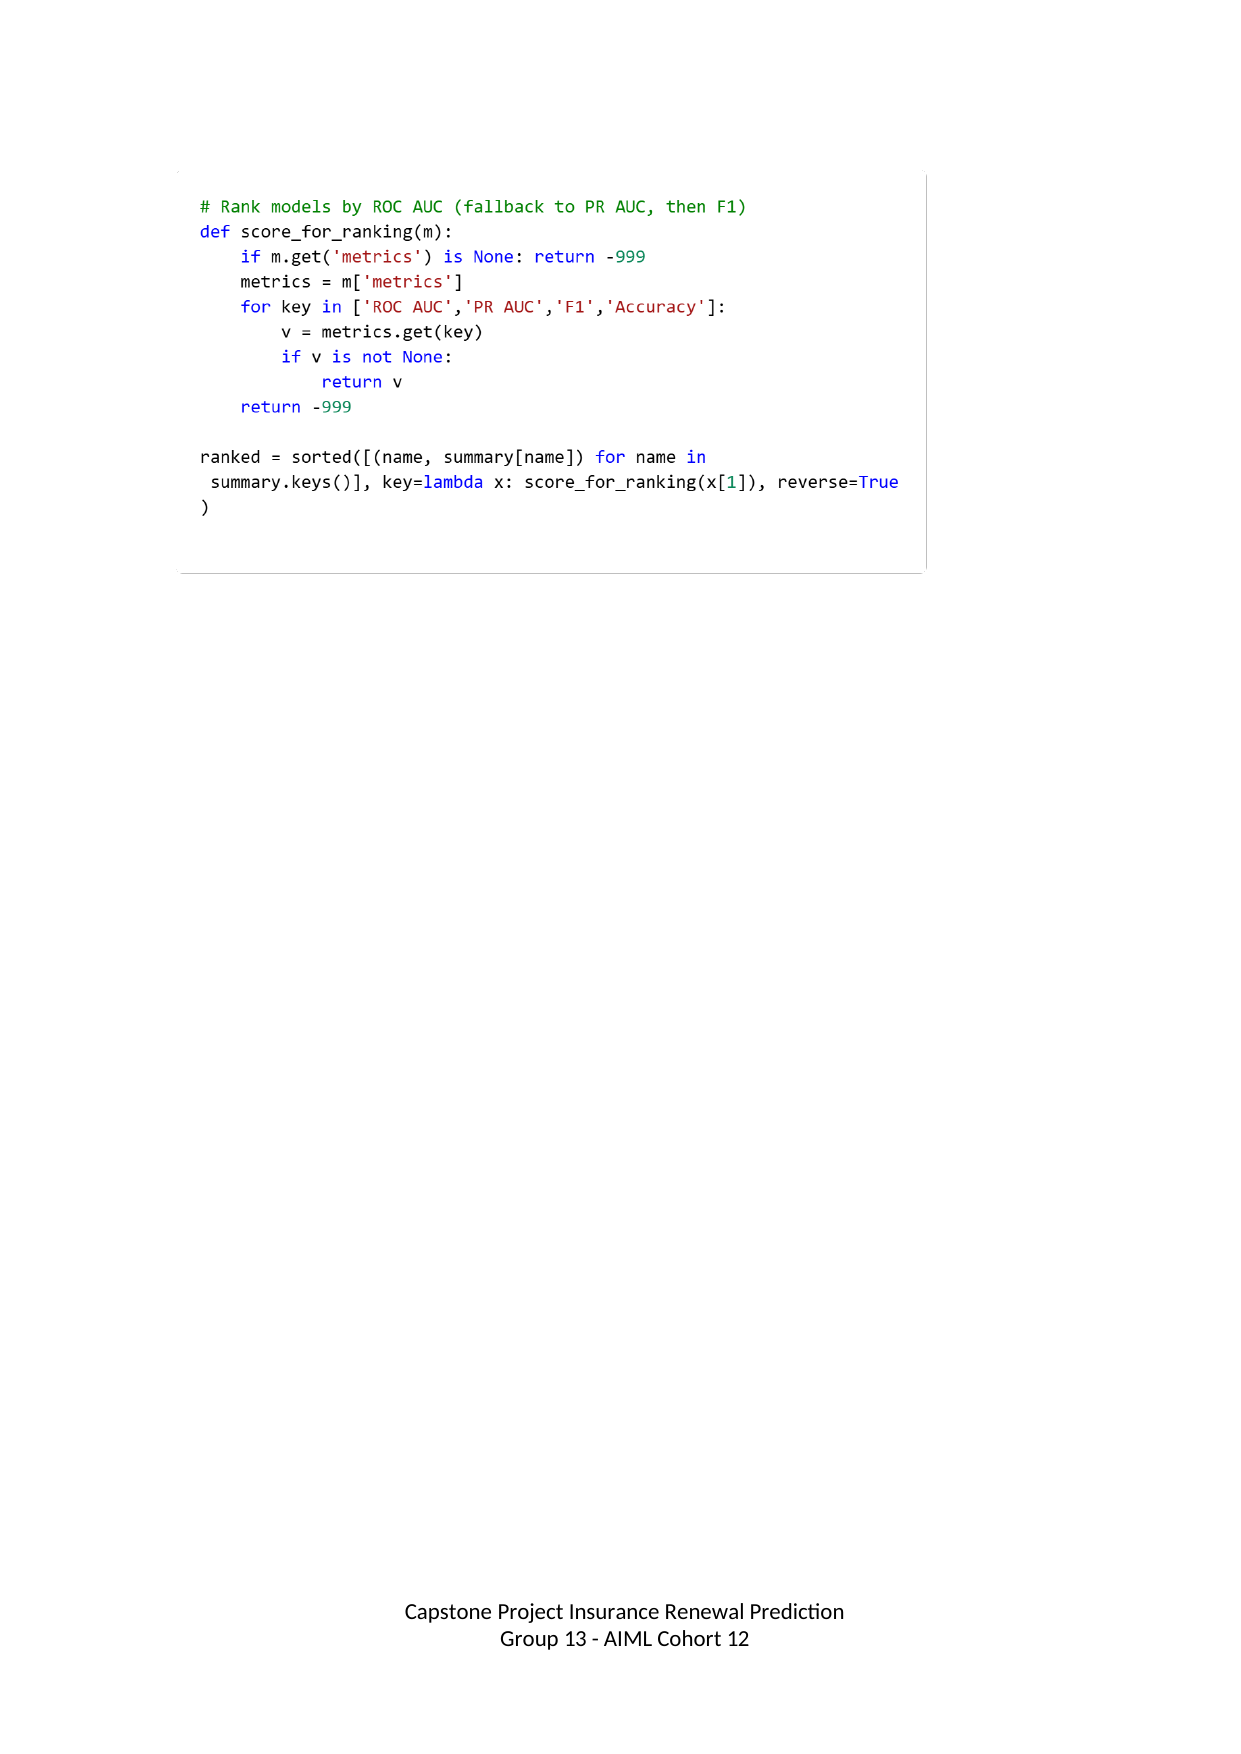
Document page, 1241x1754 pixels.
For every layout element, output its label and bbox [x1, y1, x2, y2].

picture [147, 141, 955, 602]
